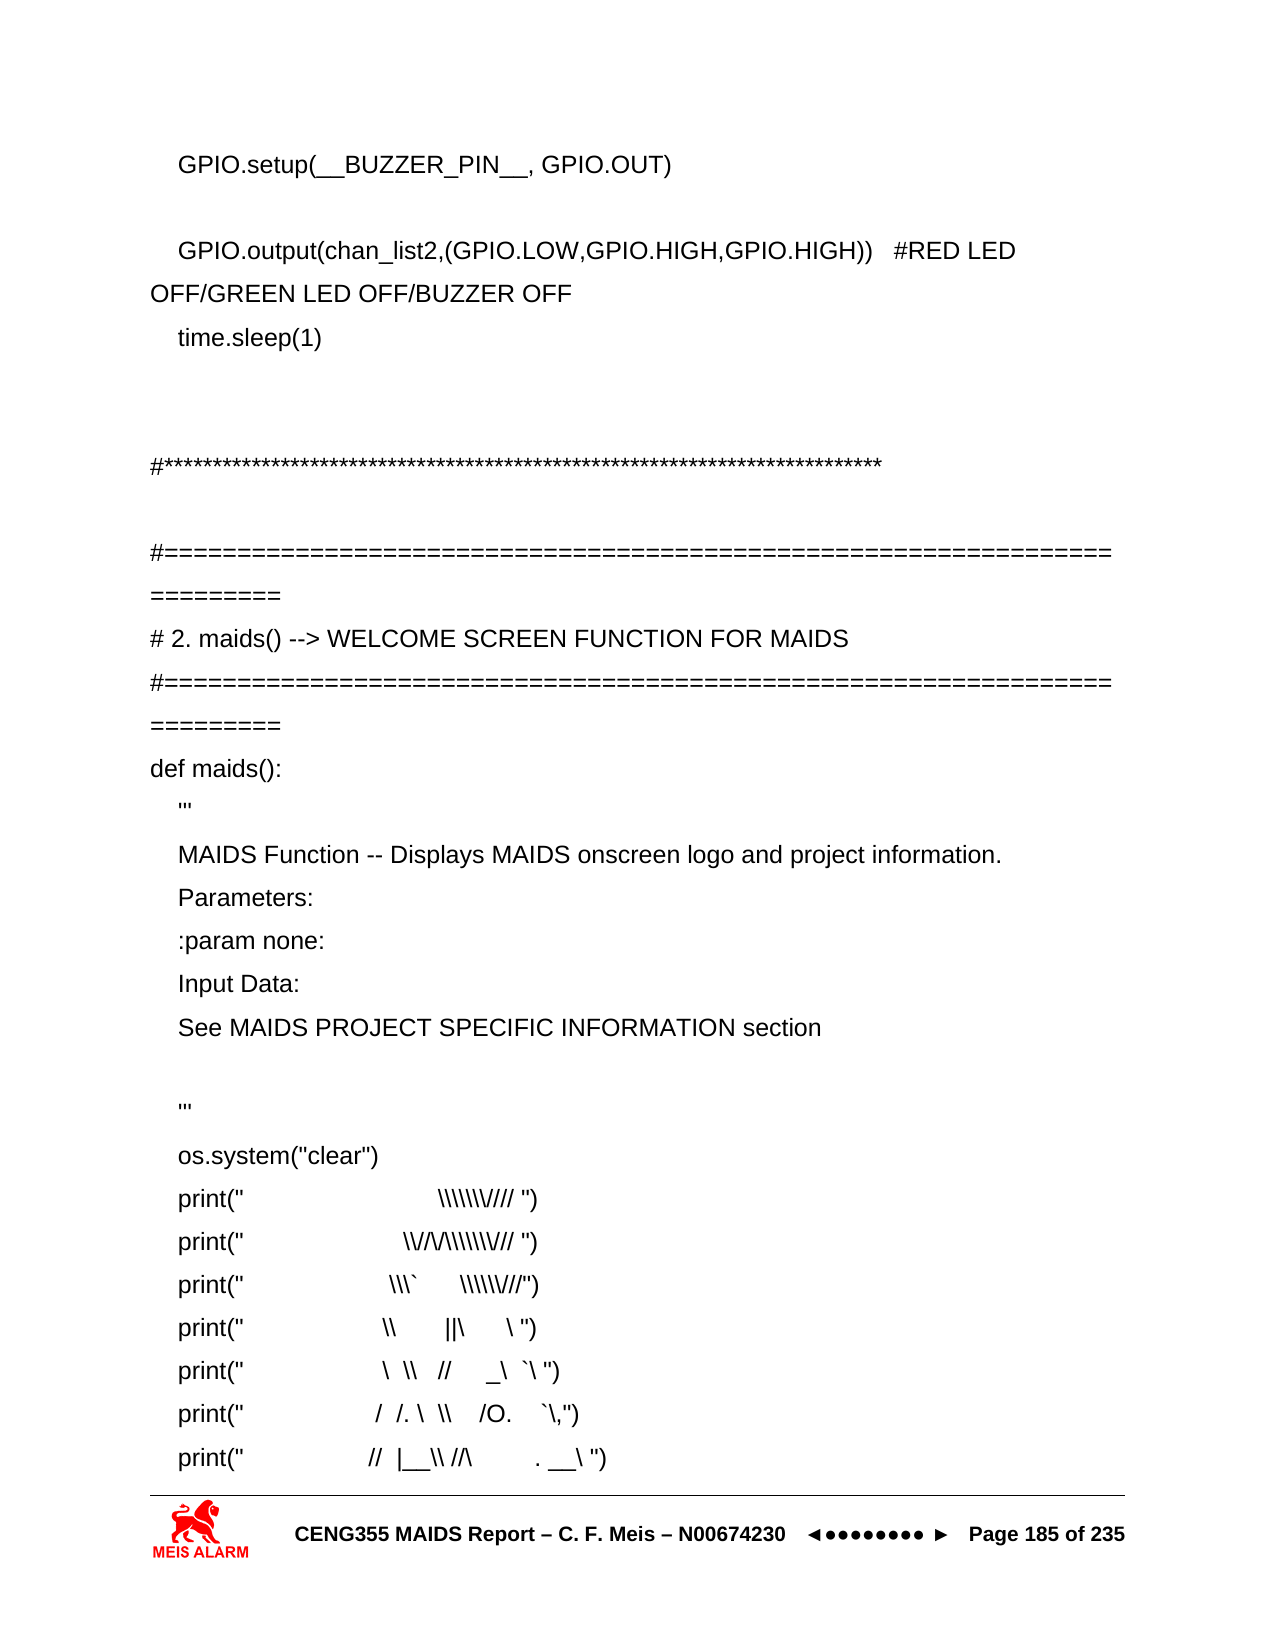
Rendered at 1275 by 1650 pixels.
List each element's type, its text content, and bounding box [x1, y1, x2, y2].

text ''' [150, 797, 1125, 826]
text print(" \\ ||\ \ ") [150, 1313, 1125, 1342]
text GPIO.setup(__BUZZER_PIN__, GPIO.OUT) [150, 150, 1125, 179]
text # 2. maids() --> WELCOME SCREEN FUNCTION FOR MAIDS [150, 624, 1125, 653]
picture [150, 1498, 253, 1561]
text def maids(): [150, 754, 1125, 782]
text time.sleep(1) [150, 322, 1125, 351]
text See MAIDS PROJECT SPECIFIC INFORMATION section [150, 1012, 1125, 1041]
text print(" \\//\/\\\\\\\/// ") [150, 1227, 1125, 1256]
text print(" \\\` \\\\\\///") [150, 1270, 1125, 1299]
text os.system("clear") [150, 1141, 1125, 1169]
text print(" \ \\ // _\ `\ ") [150, 1356, 1125, 1385]
text :param none: [150, 926, 1125, 955]
text #========================================================================== [150, 538, 1125, 610]
text Parameters: [150, 883, 1125, 912]
text print(" / /. \ \\ /O. `\,") [150, 1399, 1125, 1428]
text MAIDS Function -- Displays MAIDS onscreen logo and project information. [150, 840, 1125, 869]
text Input Data: [150, 969, 1125, 998]
text GPIO.output(chan_list2,(GPIO.LOW,GPIO.HIGH,GPIO.HIGH)) #RED LED OFF/GREEN LED OFF/BUZZER OFF [150, 236, 1125, 308]
text ''' [150, 1098, 1125, 1126]
text #========================================================================== [150, 667, 1125, 739]
text #************************************************************************** [150, 452, 1125, 481]
text print(" \\\\\\\//// ") [150, 1184, 1125, 1213]
text print(" // |__\\ //\ . __\ ") [150, 1443, 1125, 1471]
